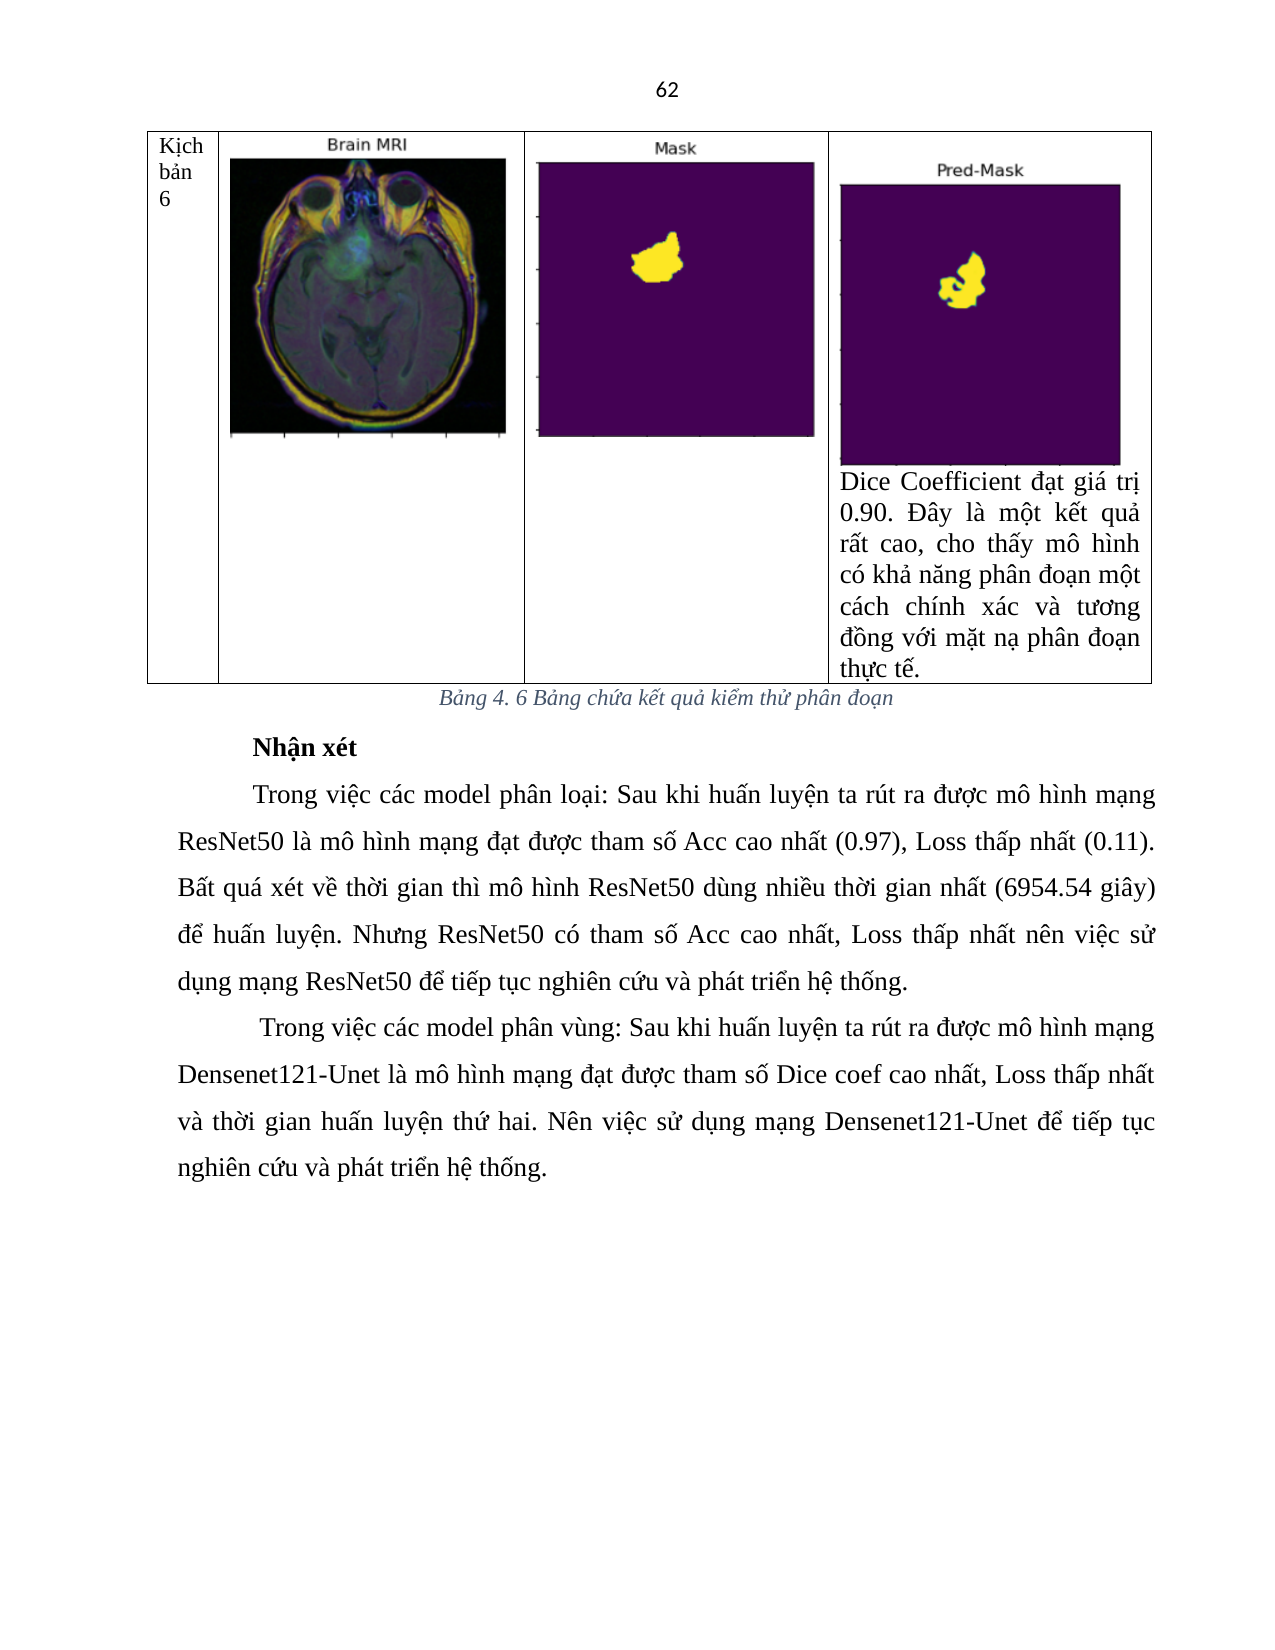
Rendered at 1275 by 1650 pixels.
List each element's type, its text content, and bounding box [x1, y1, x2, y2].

text Trong việc các model phân loại: Sau khi huấn luyện ta rút ra được mô hình mạng ResNet50 là mô hình mạng đạt được tham số Acc cao nhất (0.97), Loss thấp nhất (0.11). Bất quá xét về thời gian thì mô hình ResNet50 dùng nhiều thời gian nhất (6954.54 giây) để huấn luyện. Nhưng ResNet50 có tham số Acc cao nhất, Loss thấp nhất nên việc sử dụng mạng ResNet50 để tiếp tục nghiên cứu và phát triển hệ thống. [177, 778, 1157, 996]
picture [230, 132, 511, 440]
table_cell Dice Coefficient đạt giá trị 0.90. Đây là một kết quả rất cao, cho thấy mô hình có khả năng phân đoạn một cách chính xác và tương đồng với mặt nạ phân đoạn thực tế. [829, 132, 1151, 683]
text Nhận xét [177, 731, 1157, 763]
table_cell [219, 132, 524, 683]
text Trong việc các model phân vùng: Sau khi huấn luyện ta rút ra được mô hình mạng Densenet121-Unet là mô hình mạng đạt được tham số Dice coef cao nhất, Loss thấp nhất và thời gian huấn luyện thứ hai. Nên việc sử dụng mạng Densenet121-Unet để tiếp tục nghiên cứu và phát triển hệ thống. [177, 1011, 1157, 1183]
picture [839, 158, 1121, 466]
table_cell [525, 132, 828, 683]
text Bảng 4. 6 Bảng chứa kết quả kiểm thử phân đoạn [177, 684, 1157, 711]
table_cell Kịch bản 6 [148, 132, 218, 683]
picture [535, 132, 816, 437]
